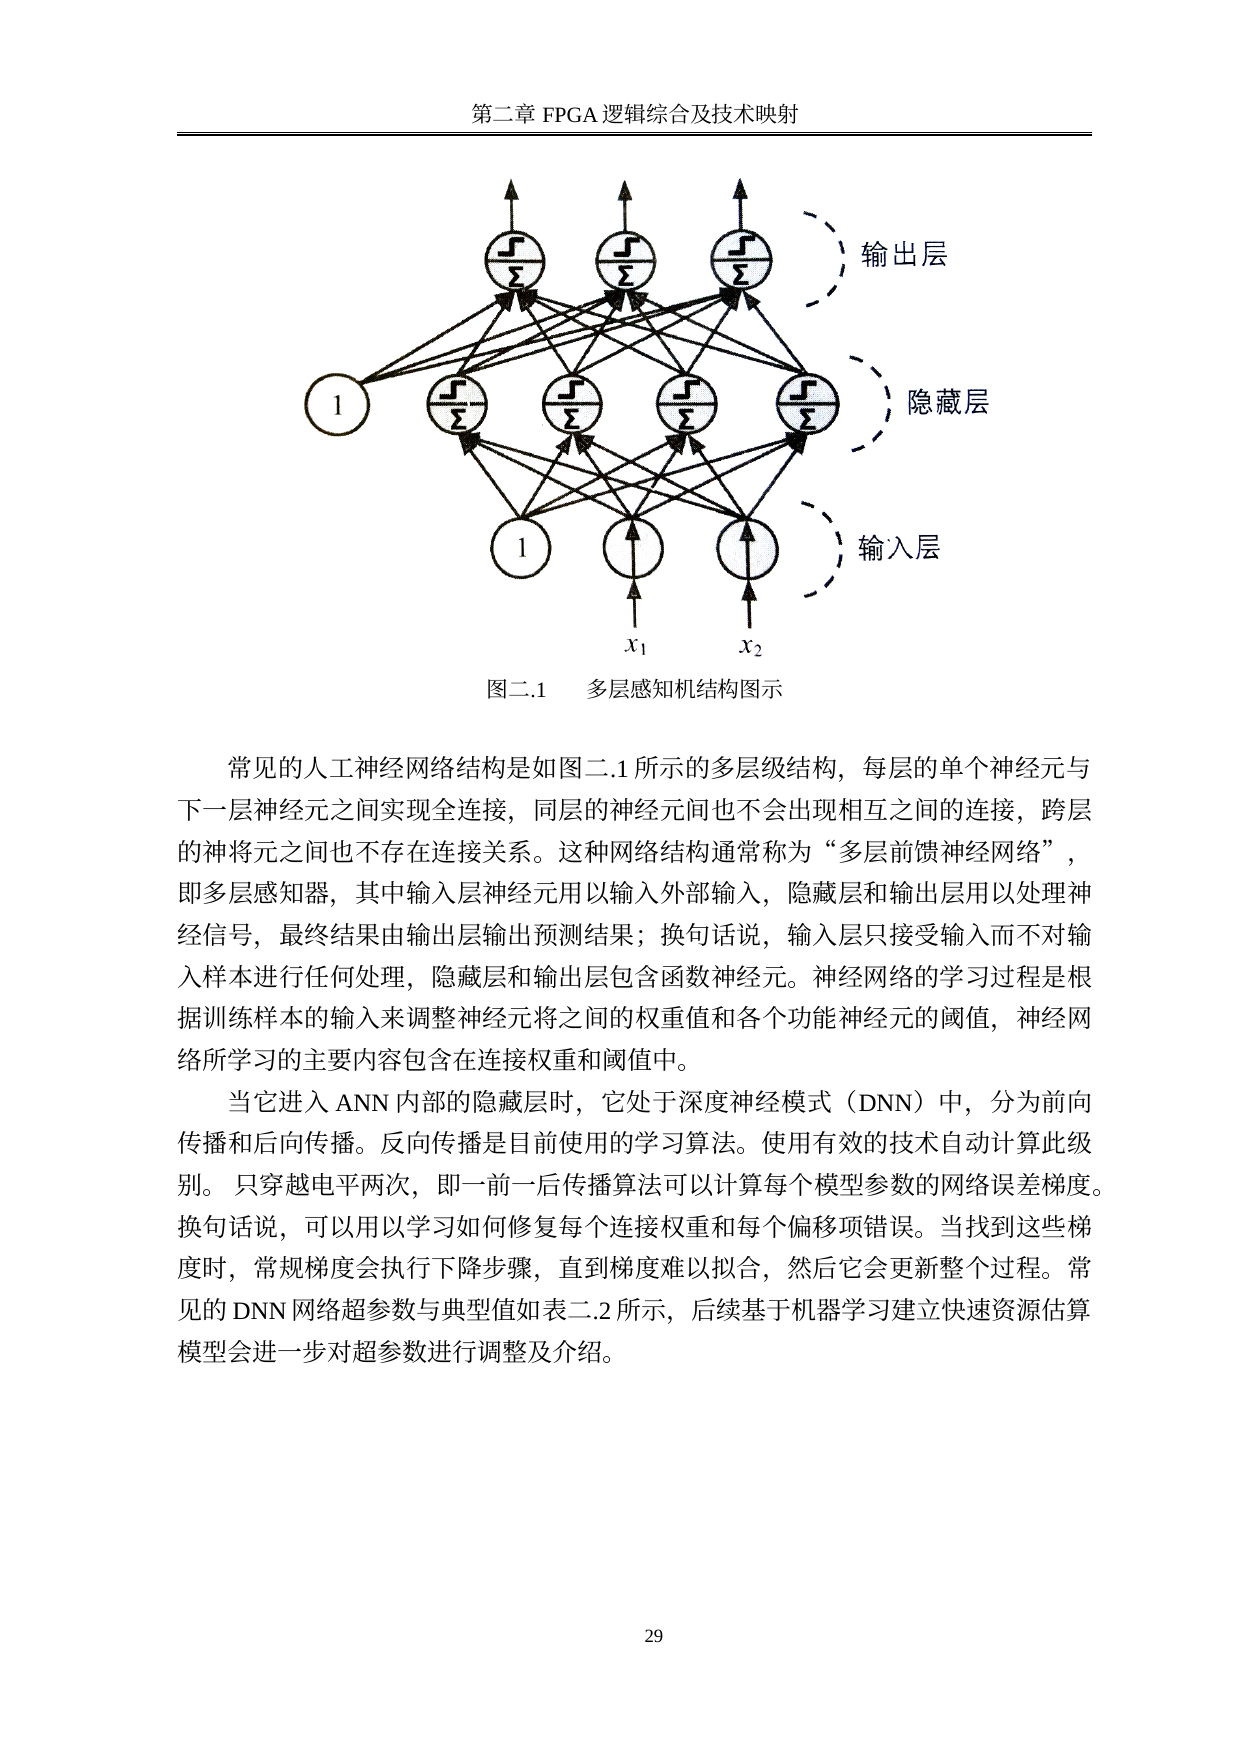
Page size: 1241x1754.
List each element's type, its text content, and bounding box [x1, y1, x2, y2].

text 常见的人工神经网络结构是如图2.27所示的多层级结构，每层的单个神经元与下一层神经元之间实现全连接，同层的神经元间也不会出现相互之间的连接，跨层的神将元之间也不存在连接关系。这种网络结构通常称为“多层前馈神经网络”，即多层感知器，其中输入层神经元用以输入外部输入，隐藏层和输出层用以处理神经信号，最终结果由输出层输出预测结果；换句话说，输入层只接受输入而不对输入样本进行任何处理，隐藏层和输出层包含函数神经元。神经网络的学习过程是根据训练样本的输入来调整神经元将之间的权重值和各个功能神经元的阈值，神经网络所学习的主要内容包含在连接权重和阈值中。 [177, 744, 1092, 1078]
picture [304, 177, 991, 660]
text 多层感知机结构图示 [177, 672, 1092, 703]
text 当它进入ANN内部的隐藏层时，它处于深度神经模式（DNN）中，分为前向传播和后向传播。反向传播是目前使用的学习算法。使用有效的技术自动计算此级别。 只穿越电平两次，即一前一后传播算法可以计算每个模型参数的网络误差梯度。换句话说，可以用以学习如何修复每个连接权重和每个偏移项错误。当找到这些梯度时，常规梯度会执行下降步骤，直到梯度难以拟合，然后它会更新整个过程。常见的DNN网络超参数与典型值如表2.1所示，后续基于机器学习建立快速资源估算模型会进一步对超参数进行调整及介绍。 [177, 1078, 1092, 1369]
